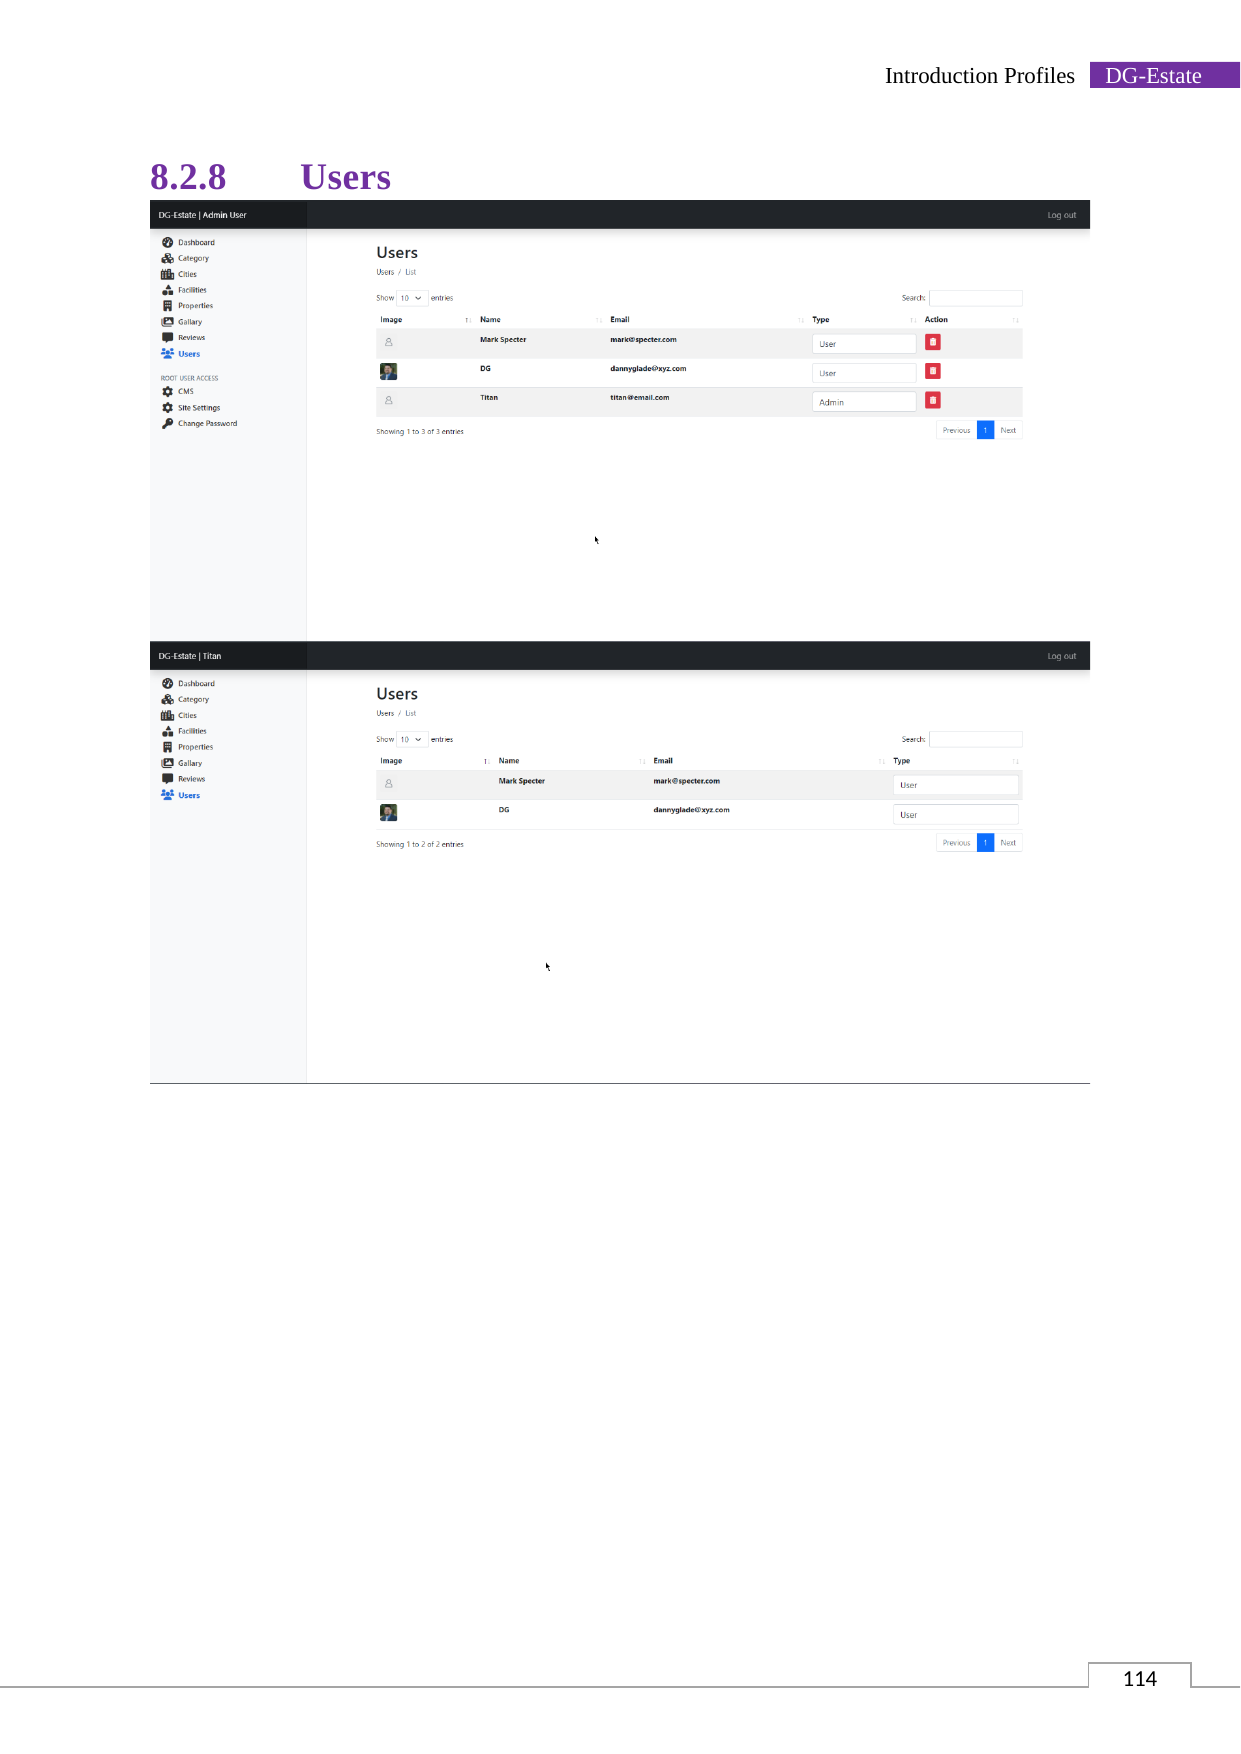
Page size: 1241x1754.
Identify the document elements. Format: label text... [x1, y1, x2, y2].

subtitle Users [150, 154, 1090, 197]
picture [150, 200, 1091, 1084]
